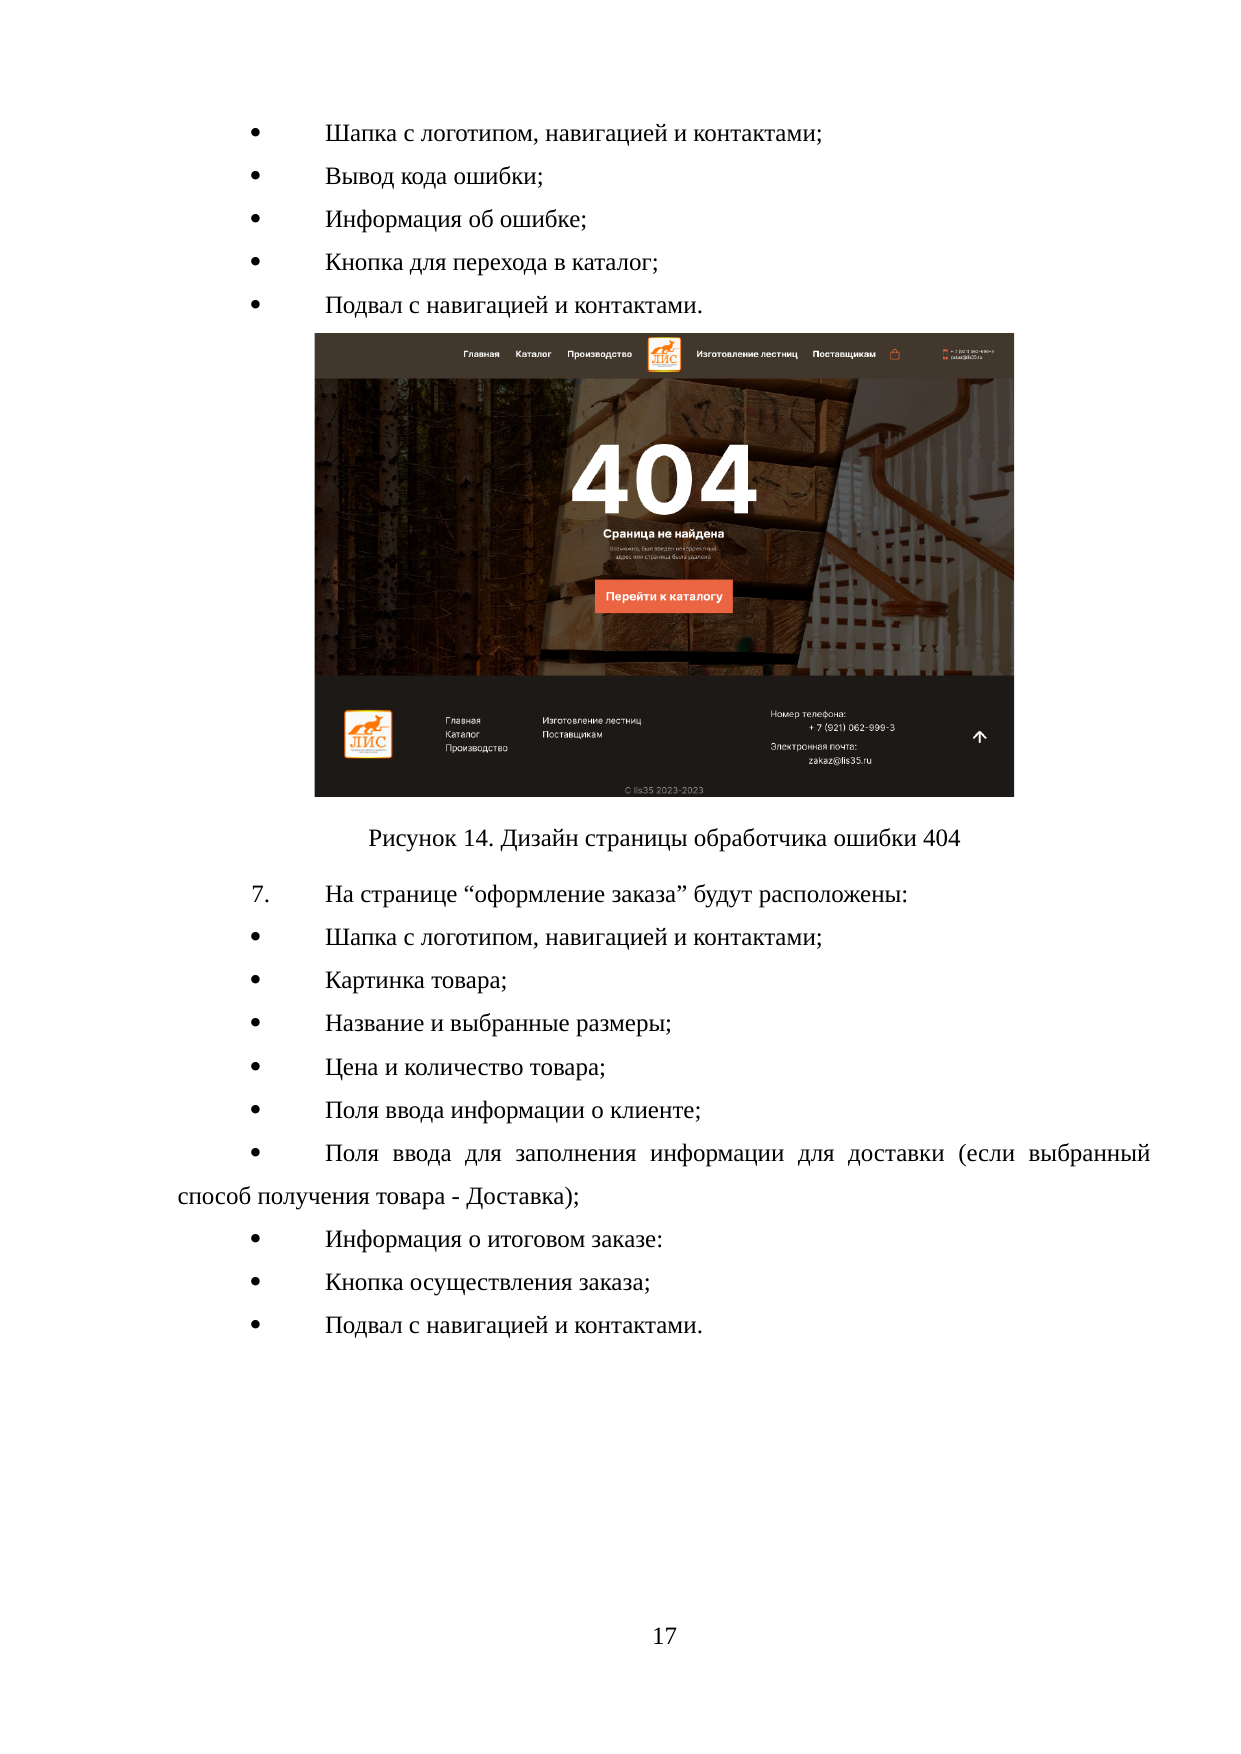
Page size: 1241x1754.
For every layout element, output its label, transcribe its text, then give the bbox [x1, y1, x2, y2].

list Кнопка осуществления заказа; [177, 1267, 1152, 1296]
list Название и выбранные размеры; [177, 1008, 1152, 1037]
list Цена и количество товара; [177, 1052, 1152, 1080]
list Кнопка для перехода в каталог; [177, 247, 1152, 276]
list Информация о итоговом заказе: [177, 1224, 1152, 1253]
list Шапка с логотипом, навигацией и контактами; [177, 118, 1152, 147]
list Подвал с навигацией и контактами. [177, 1310, 1152, 1339]
list Поля ввода для заполнения информации для доставки (если выбранный способ получения товара - Доставка); [177, 1138, 1152, 1210]
list Картинка товара; [177, 965, 1152, 994]
picture [314, 333, 1015, 797]
list Шапка с логотипом, навигацией и контактами; [177, 922, 1152, 951]
list На странице “оформление заказа” будут расположены: [177, 879, 1152, 908]
text Рисунок 14. Дизайн страницы обработчика ошибки 404 [177, 823, 1152, 852]
list Вывод кода ошибки; [177, 161, 1152, 190]
list Поля ввода информации о клиенте; [177, 1095, 1152, 1123]
list Подвал с навигацией и контактами. [177, 291, 1152, 319]
list Информация об ошибке; [177, 204, 1152, 233]
